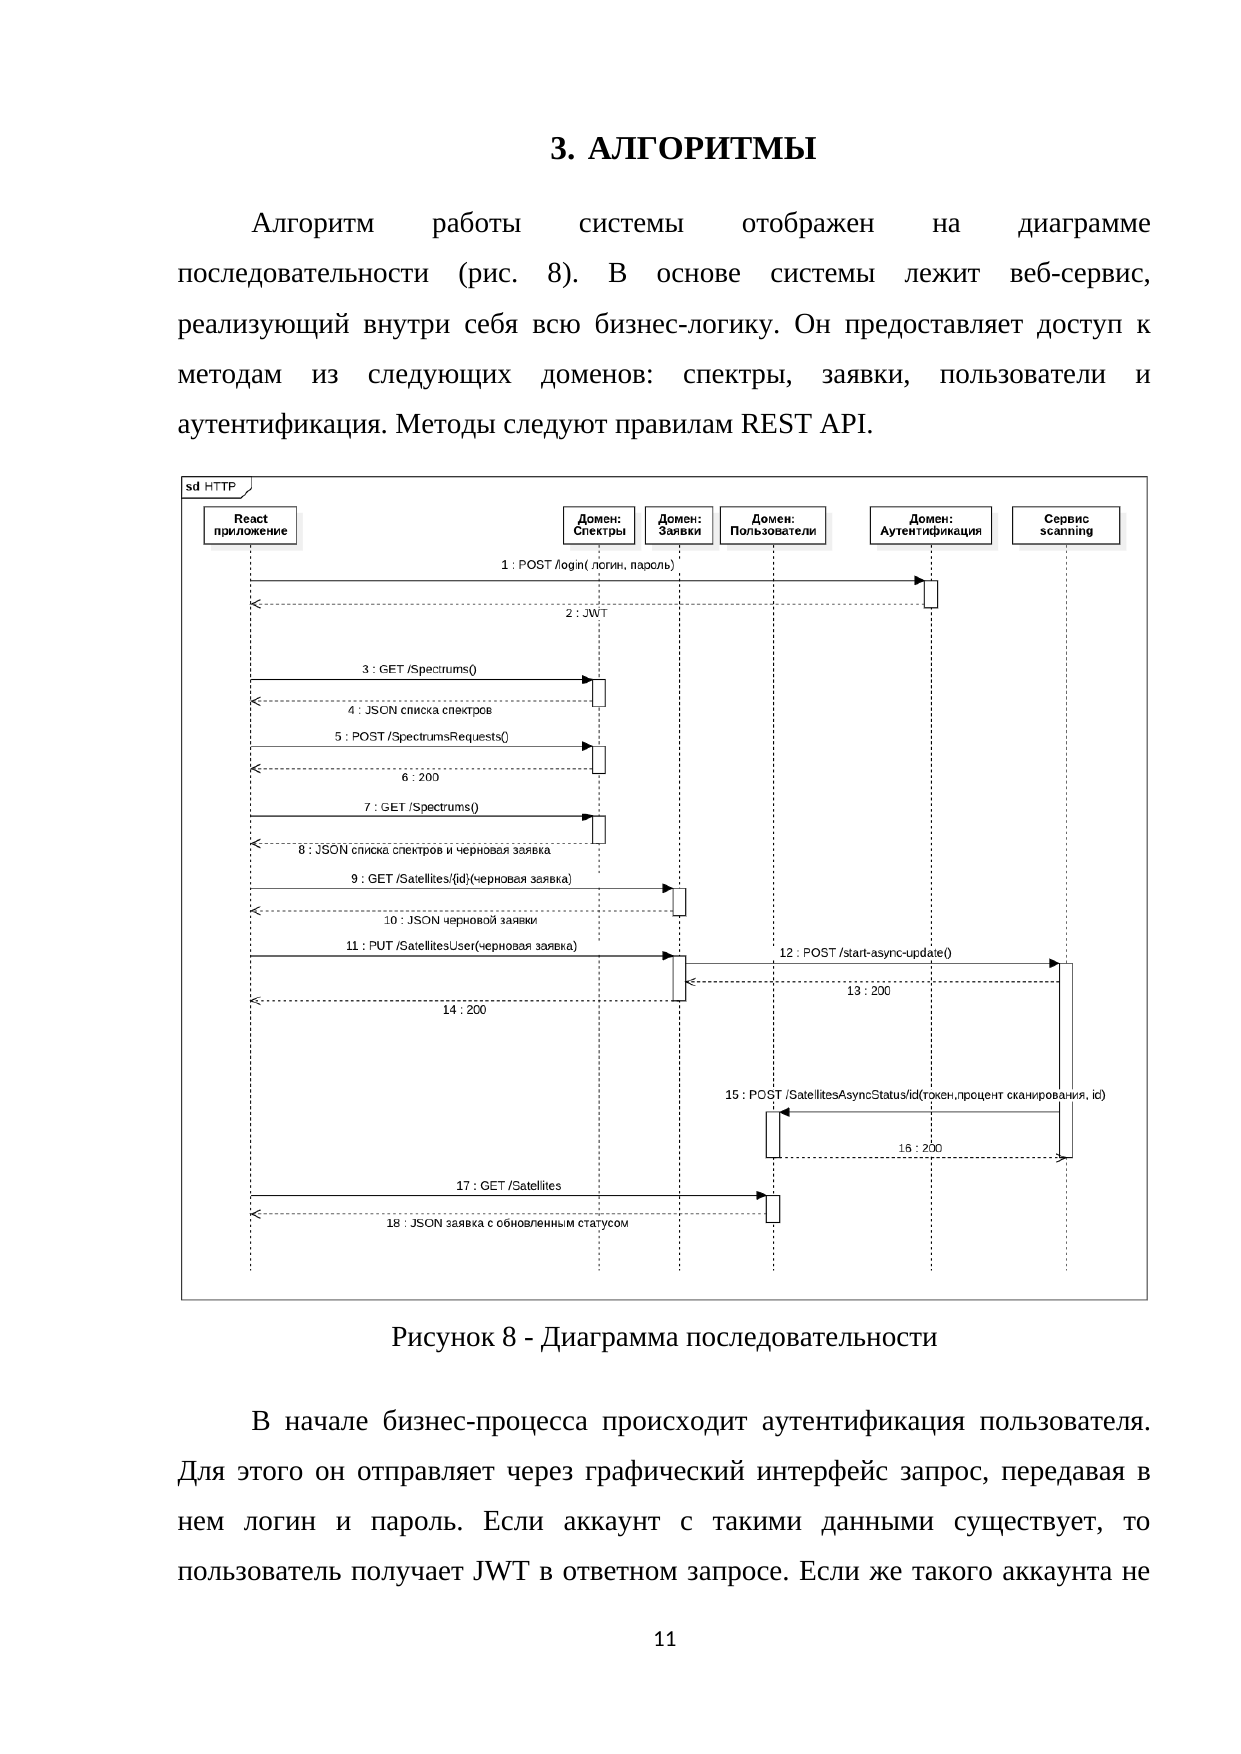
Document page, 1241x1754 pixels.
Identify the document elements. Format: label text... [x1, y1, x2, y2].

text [177, 1403, 1152, 1587]
text Рисунок 8 - Диаграмма последовательности [177, 1319, 1152, 1352]
text Алгоритм работы системы отображен на диаграмме последовательности (рис. 8). В основе системы лежит веб-сервис, реализующий внутри себя всю бизнес-логику. Он предоставляет доступ к методам из следующих доменов: спектры, заявки, пользователи и аутентификация. Методы следуют правилам REST API. [177, 205, 1152, 440]
subtitle АЛГОРИТМЫ [215, 128, 1152, 167]
picture [177, 473, 1152, 1305]
